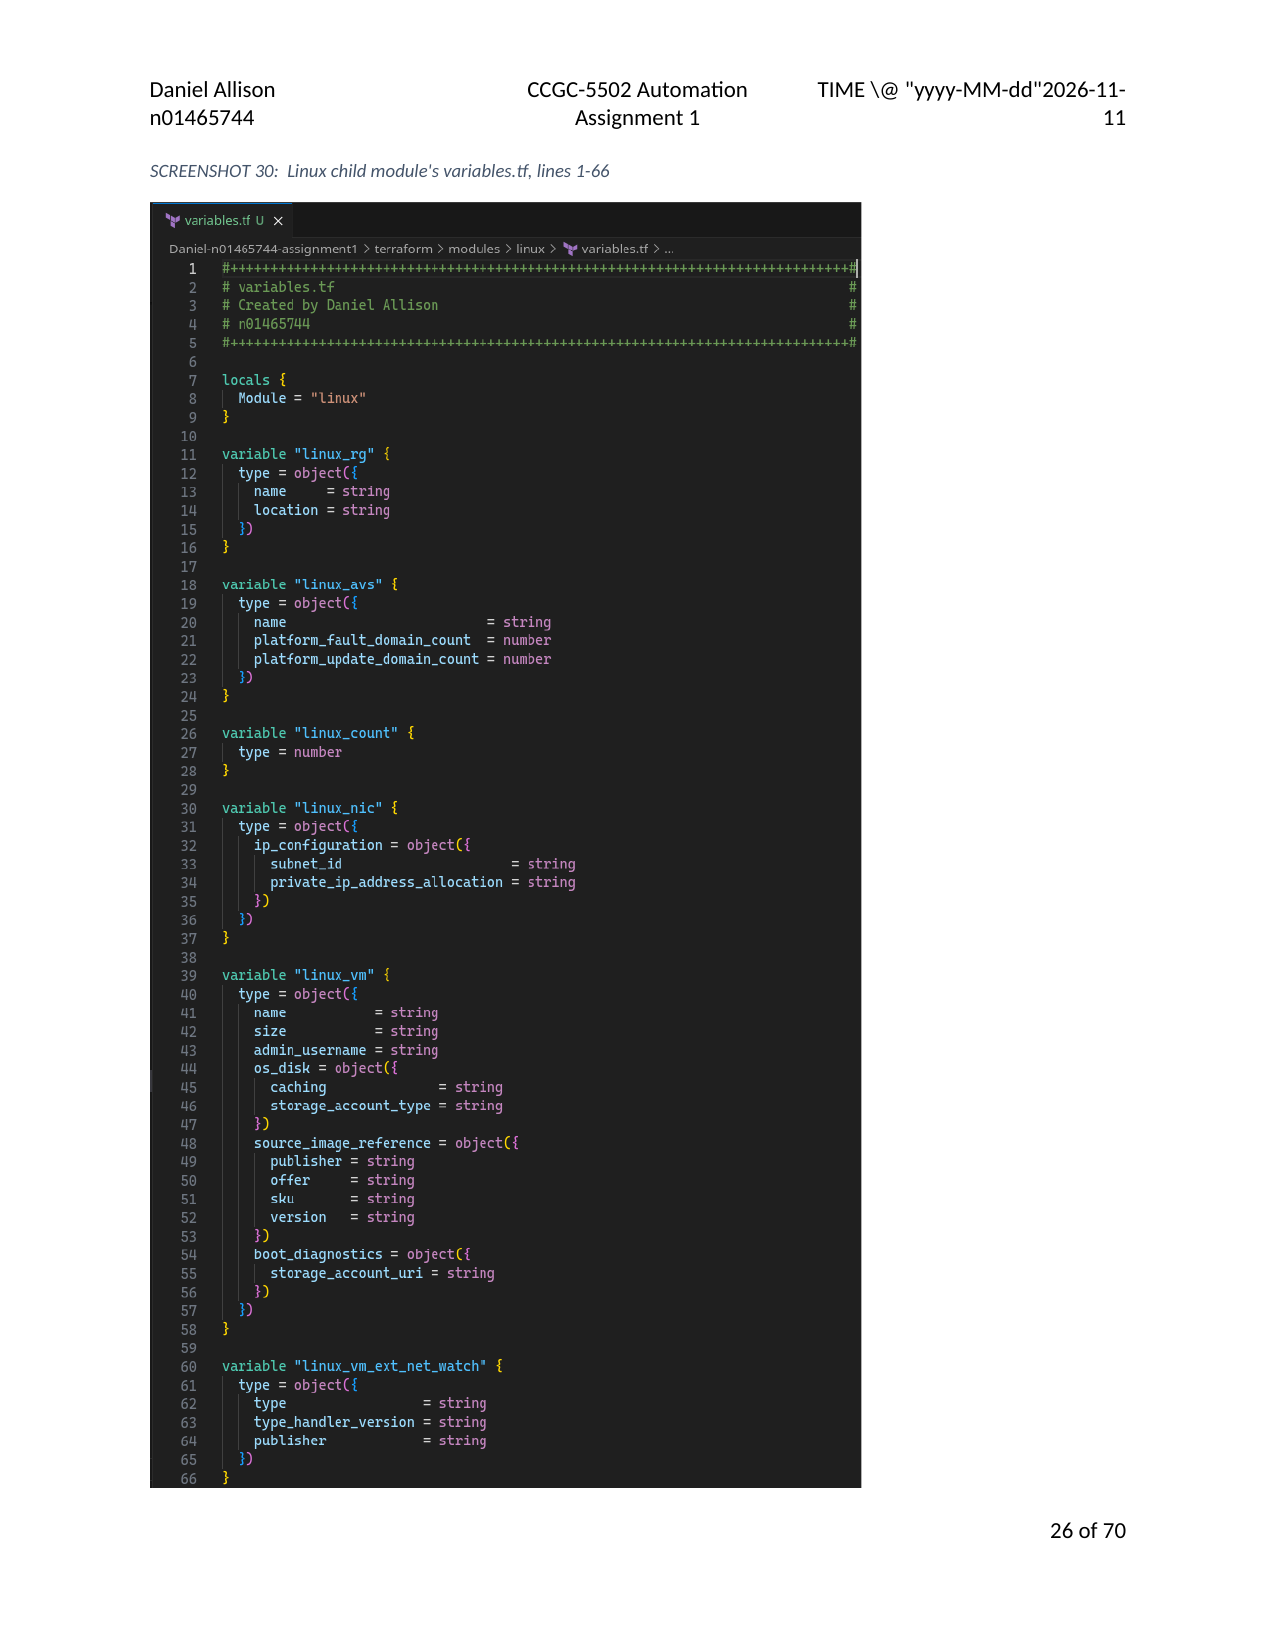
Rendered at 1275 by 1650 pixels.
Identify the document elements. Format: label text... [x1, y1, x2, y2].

picture [150, 202, 862, 1488]
text SCREENSHOT 30: Linux child module's variables.tf, lines 1-66 [150, 159, 1125, 182]
